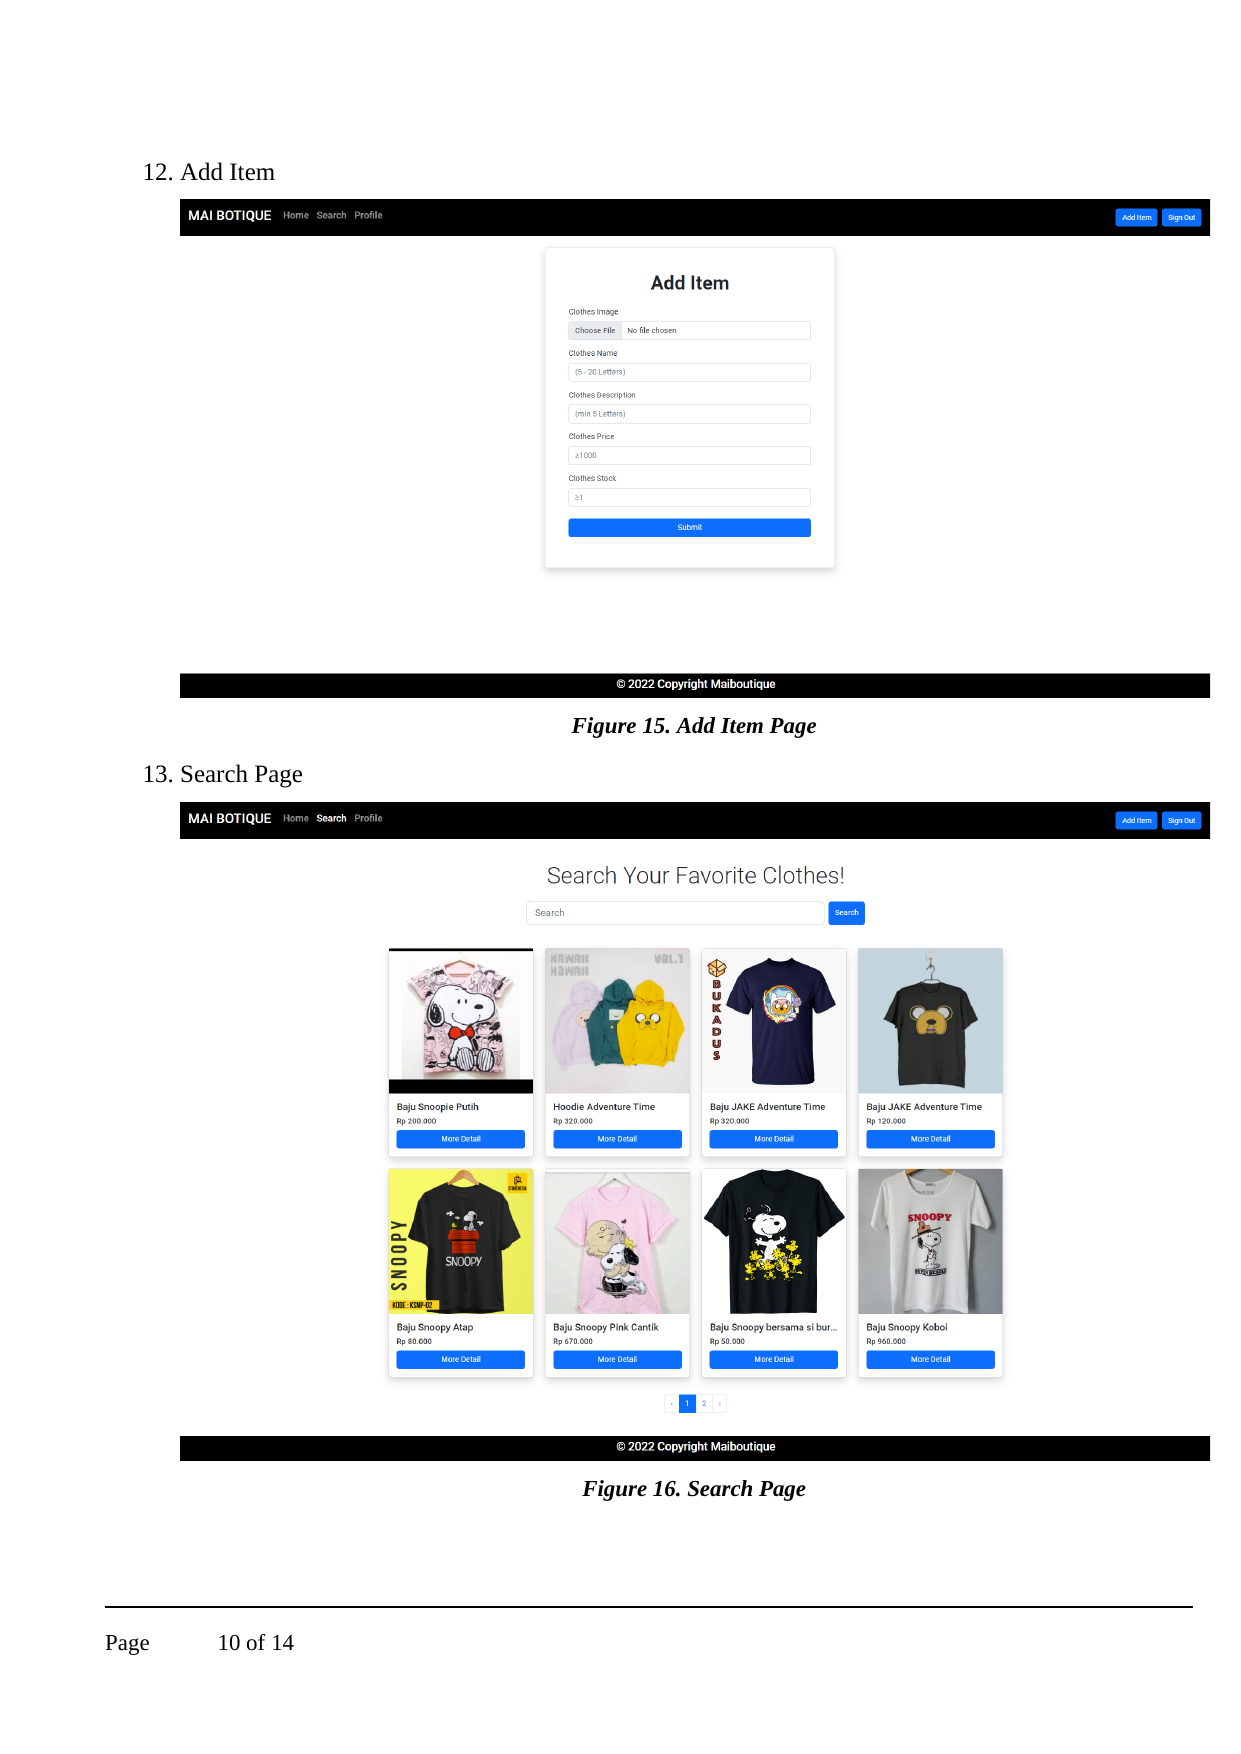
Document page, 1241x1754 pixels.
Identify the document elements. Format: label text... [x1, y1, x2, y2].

list Search Page [142, 759, 1135, 788]
list Add Item [142, 157, 1135, 185]
text Figure 15. Add Item Page [180, 712, 1135, 738]
picture [180, 802, 1211, 1461]
text Figure 16. Search Page [180, 1475, 1135, 1501]
picture [180, 199, 1211, 698]
